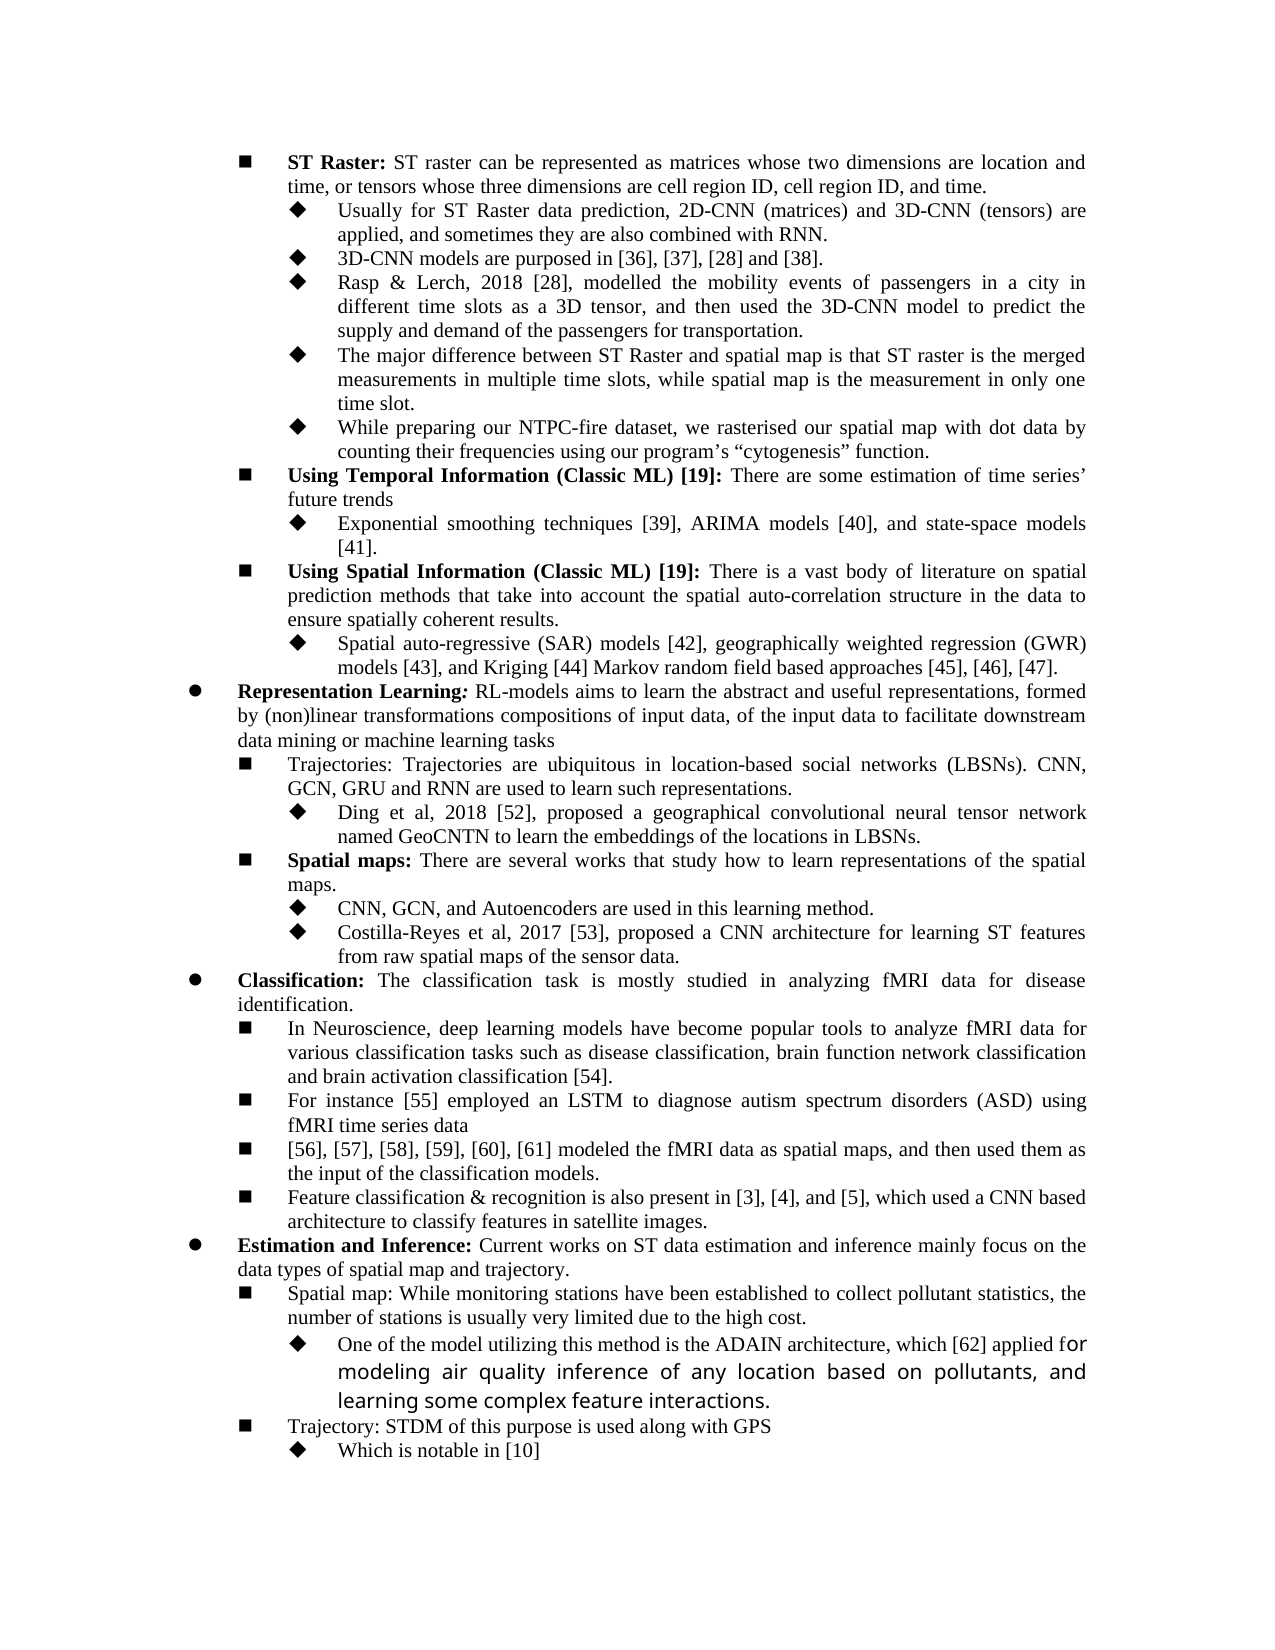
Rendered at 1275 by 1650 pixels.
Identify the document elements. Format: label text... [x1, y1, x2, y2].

list [56], [57], [58], [59], [60], [61] modeled the fMRI data as spatial maps, and then used them as the input of the classification models. [237, 1137, 1087, 1185]
list Exponential smoothing techniques [39], ARIMA models [40], and state-space models [41]. [287, 511, 1087, 559]
list Ding et al, 2018 [52], proposed a geographical convolutional neural tensor network named GeoCNTN to learn the embeddings of the locations in LBSNs. [287, 800, 1087, 848]
list In Neuroscience, deep learning models have become popular tools to analyze fMRI data for various classification tasks such as disease classification, brain function network classification and brain activation classification [54]. [237, 1016, 1087, 1088]
list Trajectories: Trajectories are ubiquitous in location-based social networks (LBSNs). CNN, GCN, GRU and RNN are used to learn such representations. [237, 752, 1087, 800]
list Using Spatial Information (Classic ML) [19]: There is a vast body of literature on spatial prediction methods that take into account the spatial auto-correlation structure in the data to ensure spatially coherent results. [237, 559, 1087, 631]
list Usually for ST Raster data prediction, 2D-CNN (matrices) and 3D-CNN (tensors) are applied, and sometimes they are also combined with RNN. [287, 198, 1087, 246]
list Spatial map: While monitoring stations have been established to collect pollutant statistics, the number of stations is usually very limited due to the high cost. [237, 1281, 1087, 1329]
list Trajectory: STDM of this purpose is used along with GPS [237, 1414, 1087, 1438]
list Feature classification & recognition is also present in [3], [4], and [5], which used a CNN based architecture to classify features in satellite images. [237, 1185, 1087, 1233]
list Using Temporal Information (Classic ML) [19]: There are some estimation of time series’ future trends [237, 463, 1087, 511]
list Spatial auto-regressive (SAR) models [42], geographically weighted regression (GWR) models [43], and Kriging [44] Markov random field based approaches [45], [46], [47]. [287, 631, 1087, 679]
list 3D-CNN models are purposed in [36], [37], [28] and [38]. [287, 246, 1087, 270]
list One of the model utilizing this method is the ADAIN architecture, which [62] applied for modeling air quality inference of any location based on pollutants, and learning some complex feature interactions. [287, 1329, 1087, 1414]
list Spatial maps: There are several works that study how to learn representations of the spatial maps. [237, 848, 1087, 896]
list The major difference between ST Raster and spatial map is that ST raster is the merged measurements in multiple time slots, while spatial map is the measurement in only one time slot. [287, 342, 1087, 415]
list For instance [55] employed an LSTM to diagnose autism spectrum disorders (ASD) using fMRI time series data [237, 1088, 1087, 1137]
list CNN, GCN, and Autoencoders are used in this learning method. [287, 896, 1087, 920]
list Classification: The classification task is mostly studied in analyzing fMRI data for disease identification. [187, 968, 1087, 1016]
list Representation Learning: RL-models aims to learn the abstract and useful representations, formed by (non)linear transformations compositions of input data, of the input data to facilitate downstream data mining or machine learning tasks [187, 679, 1087, 752]
list While preparing our NTPC-fire dataset, we rasterised our spatial map with dot data by counting their frequencies using our program’s “cytogenesis” function. [287, 415, 1087, 463]
list Which is notable in [10] [287, 1438, 1087, 1462]
list Rasp & Lerch, 2018 [28], modelled the mobility events of passengers in a city in different time slots as a 3D tensor, and then used the 3D-CNN model to predict the supply and demand of the passengers for transportation. [287, 270, 1087, 342]
list Estimation and Inference: Current works on ST data estimation and inference mainly focus on the data types of spatial map and trajectory. [187, 1233, 1087, 1281]
list ST Raster: ST raster can be represented as matrices whose two dimensions are location and time, or tensors whose three dimensions are cell region ID, cell region ID, and time. [237, 150, 1087, 198]
list Costilla-Reyes et al, 2017 [53], proposed a CNN architecture for learning ST features from raw spatial maps of the sensor data. [287, 920, 1087, 968]
